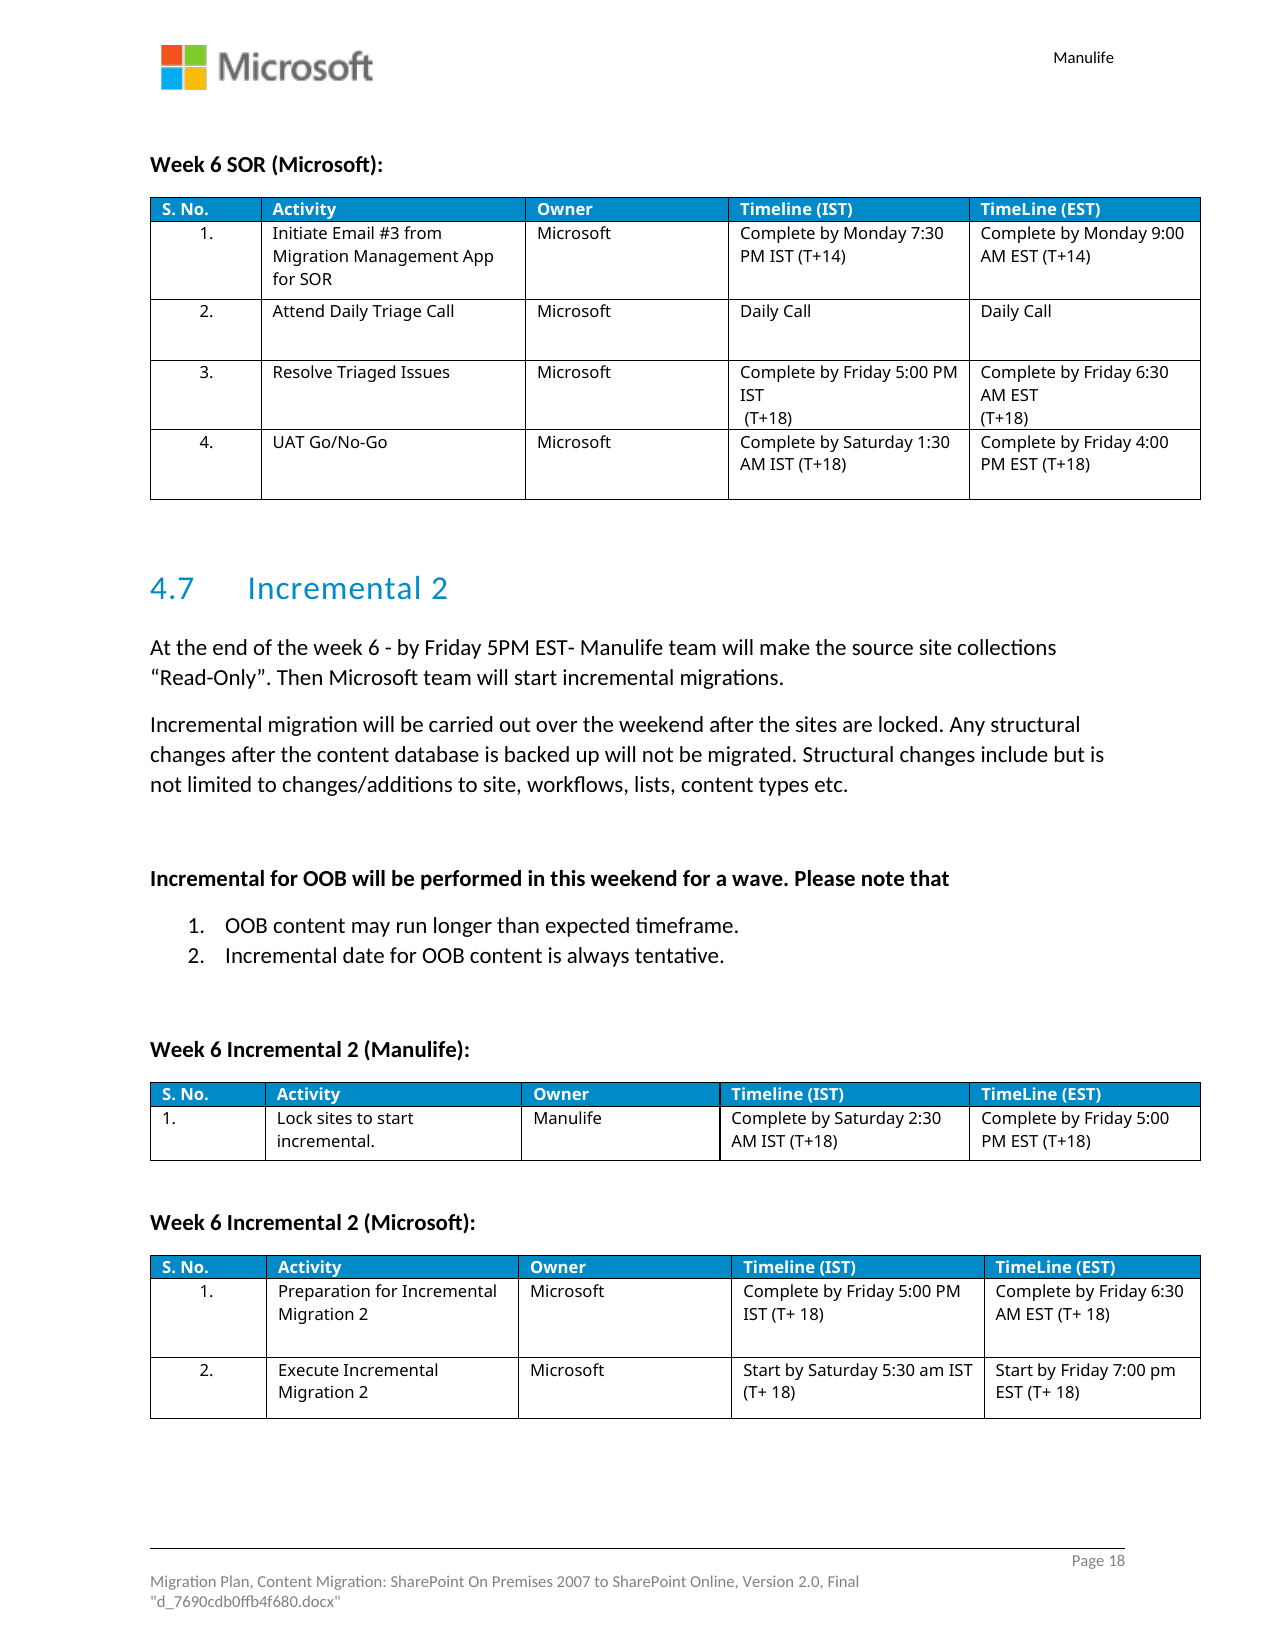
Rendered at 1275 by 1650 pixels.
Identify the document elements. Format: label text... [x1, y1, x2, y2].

table_header Timeline (IST) [729, 198, 969, 221]
table_cell Microsoft [526, 300, 728, 360]
table_cell Complete by Saturday 1:30 AM IST (T+18) [729, 430, 969, 498]
table_header S. No. [151, 198, 261, 221]
table_cell [151, 300, 261, 360]
table_cell Complete by Friday 4:00 PM EST (T+18) [970, 430, 1200, 498]
table_cell Lock sites to start incremental. [266, 1107, 521, 1160]
text Week 6 Incremental 2 (Microsoft): [150, 1208, 1125, 1236]
table_cell Microsoft [519, 1279, 731, 1357]
table_cell Microsoft [526, 361, 728, 429]
table_cell Resolve Triaged Issues [262, 361, 525, 429]
table_cell Daily Call [729, 300, 969, 360]
text Week 6 SOR (Microsoft): [150, 150, 1125, 178]
table_cell Complete by Saturday 2:30 AM IST (T+18) [721, 1107, 969, 1160]
list OOB content may run longer [187, 911, 1125, 939]
table_header Activity [267, 1256, 518, 1278]
table_header S. No. [151, 1083, 265, 1106]
table_header TimeLine (EST) [985, 1256, 1200, 1278]
table_header Timeline (IST) [721, 1083, 969, 1106]
table_cell Initiate Email #3 from Migration Management App for SOR [262, 222, 525, 299]
table_cell Start by Friday 7:00 pm EST (T+ 18) [985, 1358, 1200, 1418]
table_cell [151, 430, 261, 498]
table_cell Complete by Friday 5:00 PM IST (T+ 18) [732, 1279, 984, 1357]
table_header Owner [522, 1083, 719, 1106]
table_cell Microsoft [526, 430, 728, 498]
subtitle Incremental 2 [150, 567, 1125, 608]
table_cell [151, 1358, 266, 1418]
text At the end of the week 6 - by Friday 5PM EST- Manulife team will make the source site collections “Read-Only”. Then Microsoft team will start incremental migrations. [150, 633, 1125, 691]
list Incremental for OOB will be performed in this weekend for a wave. [150, 864, 1125, 892]
table_cell Manulife [522, 1107, 719, 1160]
table_cell Microsoft [519, 1358, 731, 1418]
table_header TimeLine (EST) [970, 1083, 1200, 1106]
text Week 6 Incremental 2 (Manulife): [150, 1035, 1125, 1063]
table_header S. No. [151, 1256, 266, 1278]
table_cell 1. [151, 1107, 265, 1160]
table_cell [151, 222, 261, 299]
table_cell UAT Go/No-Go [262, 430, 525, 498]
table_header TimeLine (EST) [970, 198, 1200, 221]
table_cell Daily Call [970, 300, 1200, 360]
table_cell Complete by Friday 6:30 AM EST (T+ 18) [985, 1279, 1200, 1357]
table_cell Execute Incremental Migration 2 [267, 1358, 518, 1418]
table_cell Complete by Monday 9:00 AM EST (T+14) [970, 222, 1200, 299]
text Incremental migration will be carried out over the weekend after the sites are locked. Any structural changes after the content database is backed up will not be migrated. Structural changes include but is not limited to changes/additions to site, workflows, lists, content types etc. [150, 710, 1125, 798]
table_header Timeline (IST) [732, 1256, 984, 1278]
table_cell [151, 361, 261, 429]
picture [161, 45, 374, 91]
table_cell Complete by Monday 7:30 PM IST (T+14) [729, 222, 969, 299]
table_cell [151, 1279, 266, 1357]
table_cell Complete by Friday 6:30 AM EST (T+18) [970, 361, 1200, 429]
table_cell Preparation for Incremental Migration 2 [267, 1279, 518, 1357]
table_header Owner [526, 198, 728, 221]
table_cell Microsoft [526, 222, 728, 299]
table_cell Start by Saturday 5:30 am IST (T+ 18) [732, 1358, 984, 1418]
table_header Owner [519, 1256, 731, 1278]
table_header Activity [266, 1083, 521, 1106]
table_cell Attend Daily Triage Call [262, 300, 525, 360]
table_cell Complete by Friday 5:00 PM EST (T+18) [970, 1107, 1200, 1160]
table_header Activity [262, 198, 525, 221]
table_cell Complete by Friday 5:00 PM IST (T+18) [729, 361, 969, 429]
